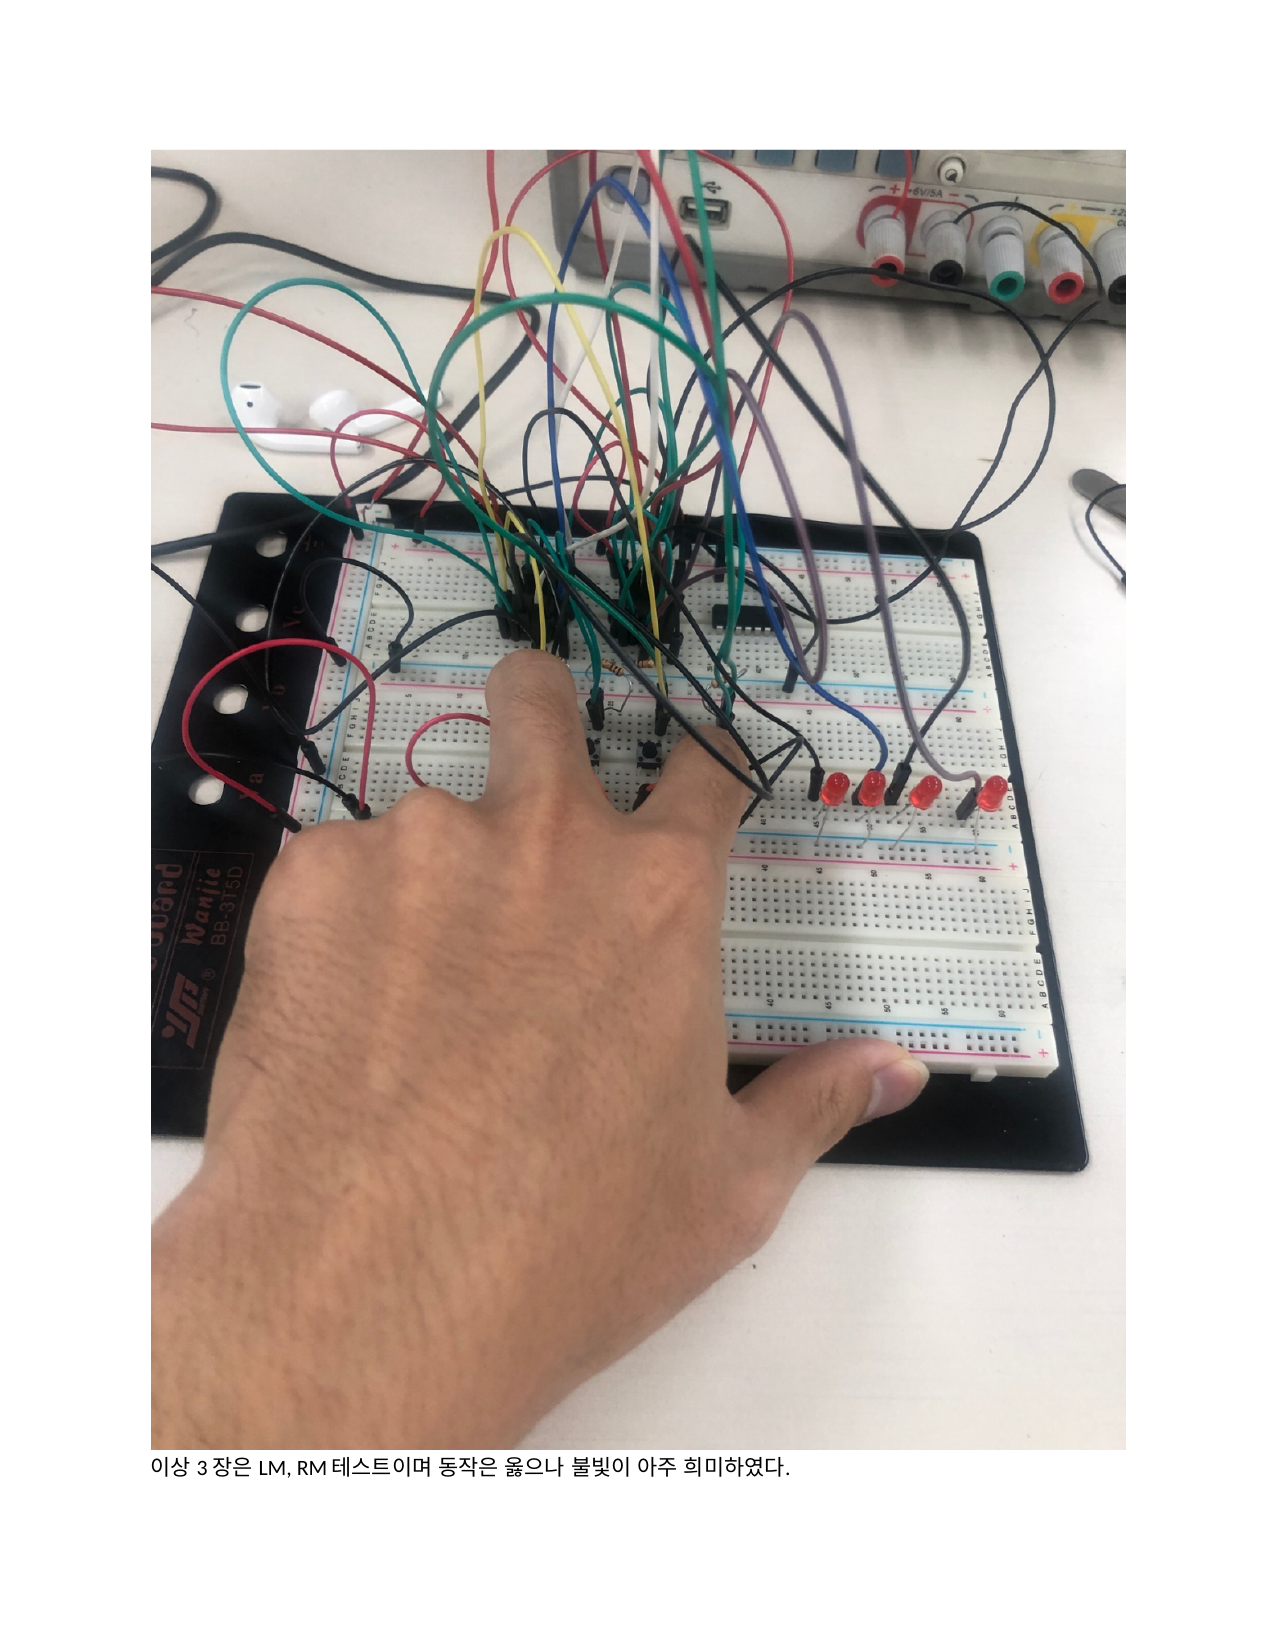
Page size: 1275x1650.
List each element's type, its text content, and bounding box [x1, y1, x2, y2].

text 이상 3장은 LM, RM테스트이며 동작은 옳으나 불빛이 아주 희미하였다. [150, 1450, 1125, 1482]
picture [152, 151, 1126, 1448]
